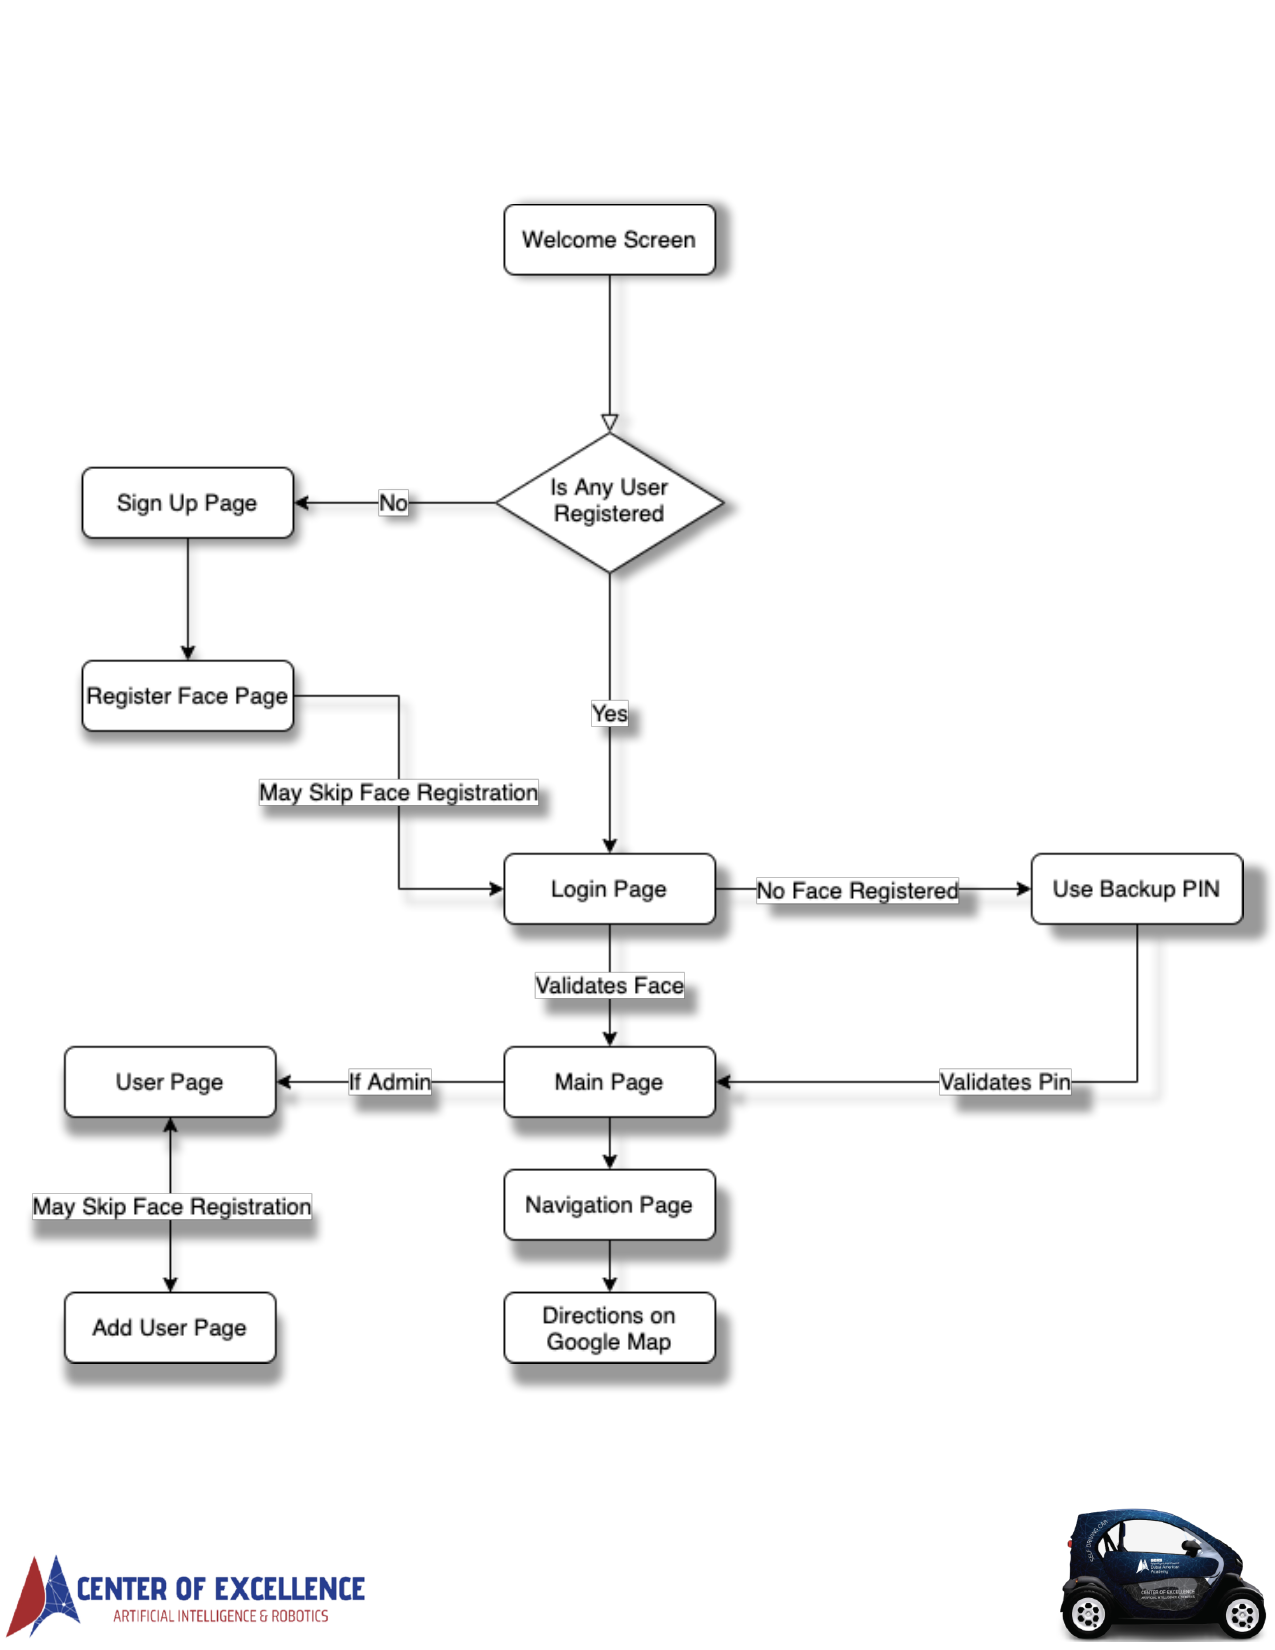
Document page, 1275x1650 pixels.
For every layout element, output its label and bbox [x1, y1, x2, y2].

picture [3, 1500, 1269, 1642]
picture [31, 204, 1244, 1364]
